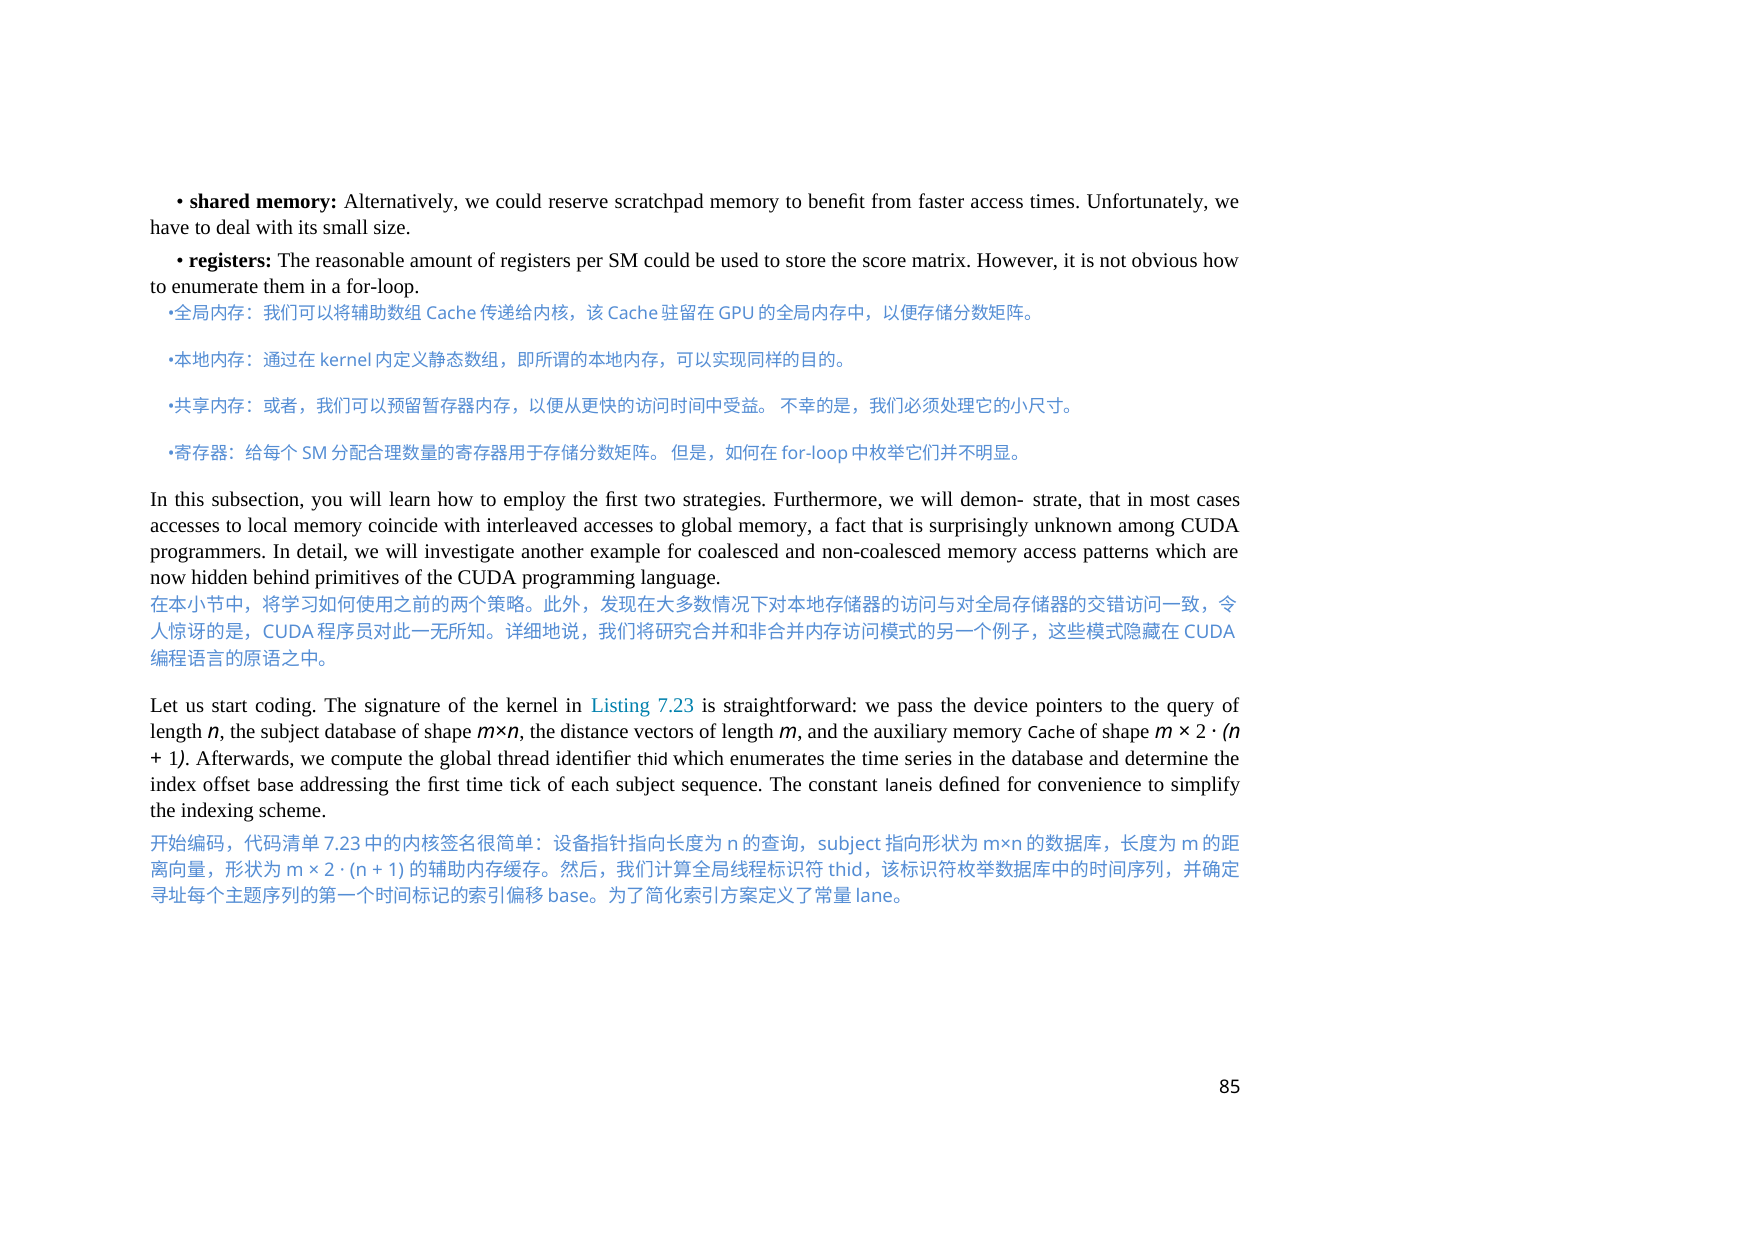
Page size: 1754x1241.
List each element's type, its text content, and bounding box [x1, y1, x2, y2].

text Let us start coding. The signature of the kernel in Listing 7.23 is straightforward: we pass the device pointers to the query of length n, the subject database of shape m×n, the distance vectors of length m, and the auxiliary memory Cache of shape m × 2 · (n + 1). Afterwards, we compute the global thread identiﬁer thid which enumerates the time series in the database and determine the index offset base addressing the ﬁrst time tick of each subject sequence. The constant laneis deﬁned for convenience to simplify the indexing scheme. [150, 692, 1240, 822]
text •寄存器：给每个SM分配合理数量的寄存器用于存储分数矩阵。 但是，如何在for-loop中枚举它们并不明显。 [150, 439, 1240, 464]
text •全局内存：我们可以将辅助数组Cache传递给内核，该Cache驻留在GPU的全局内存中，以便存储分数矩阵。 [150, 299, 1240, 325]
text • shared memory: Alternatively, we could reserve scratchpad memory to beneﬁt from faster access times. Unfortunately, we have to deal with its small size. [150, 187, 1240, 240]
text In this subsection, you will learn how to employ the ﬁrst two strategies. Furthermore, we will demon- strate, that in most cases accesses to local memory coincide with interleaved accesses to global memory, a fact that is surprisingly unknown among CUDA programmers. In detail, we will investigate another example for coalesced and non-coalesced memory access patterns which are now hidden behind primitives of the CUDA programming language. [150, 485, 1240, 589]
text •本地内存：通过在kernel内定义静态数组，即所谓的本地内存，可以实现同样的目的。 [150, 346, 1240, 371]
text 在本小节中，将学习如何使用之前的两个策略。此外，发现在大多数情况下对本地存储器的访问与对全局存储器的交错访问一致，令人惊讶的是，CUDA程序员对此一无所知。详细地说，我们将研究合并和非合并内存访问模式的另一个例子，这些模式隐藏在CUDA编程语言的原语之中。 [150, 589, 1240, 671]
text •共享内存：或者，我们可以预留暂存器内存，以便从更快的访问时间中受益。 不幸的是，我们必须处理它的小尺寸。 [150, 392, 1240, 418]
picture [660, 701, 666, 712]
text 开始编码，代码清单7.23中的内核签名很简单：设备指针指向长度为n的查询，subject指向形状为m×n的数据库，长度为m的距离向量，形状为m × 2 · (n + 1) 的辅助内存缓存。然后，我们计算全局线程标识符thid，该标识符枚举数据库中的时间序列，并确定寻址每个主题序列的第一个时间标记的索引偏移base。为了简化索引方案定义了常量lane。 [150, 829, 1240, 907]
text • registers: The reasonable amount of registers per SM could be used to store the score matrix. However, it is not obvious how to enumerate them in a for-loop. [150, 247, 1240, 299]
